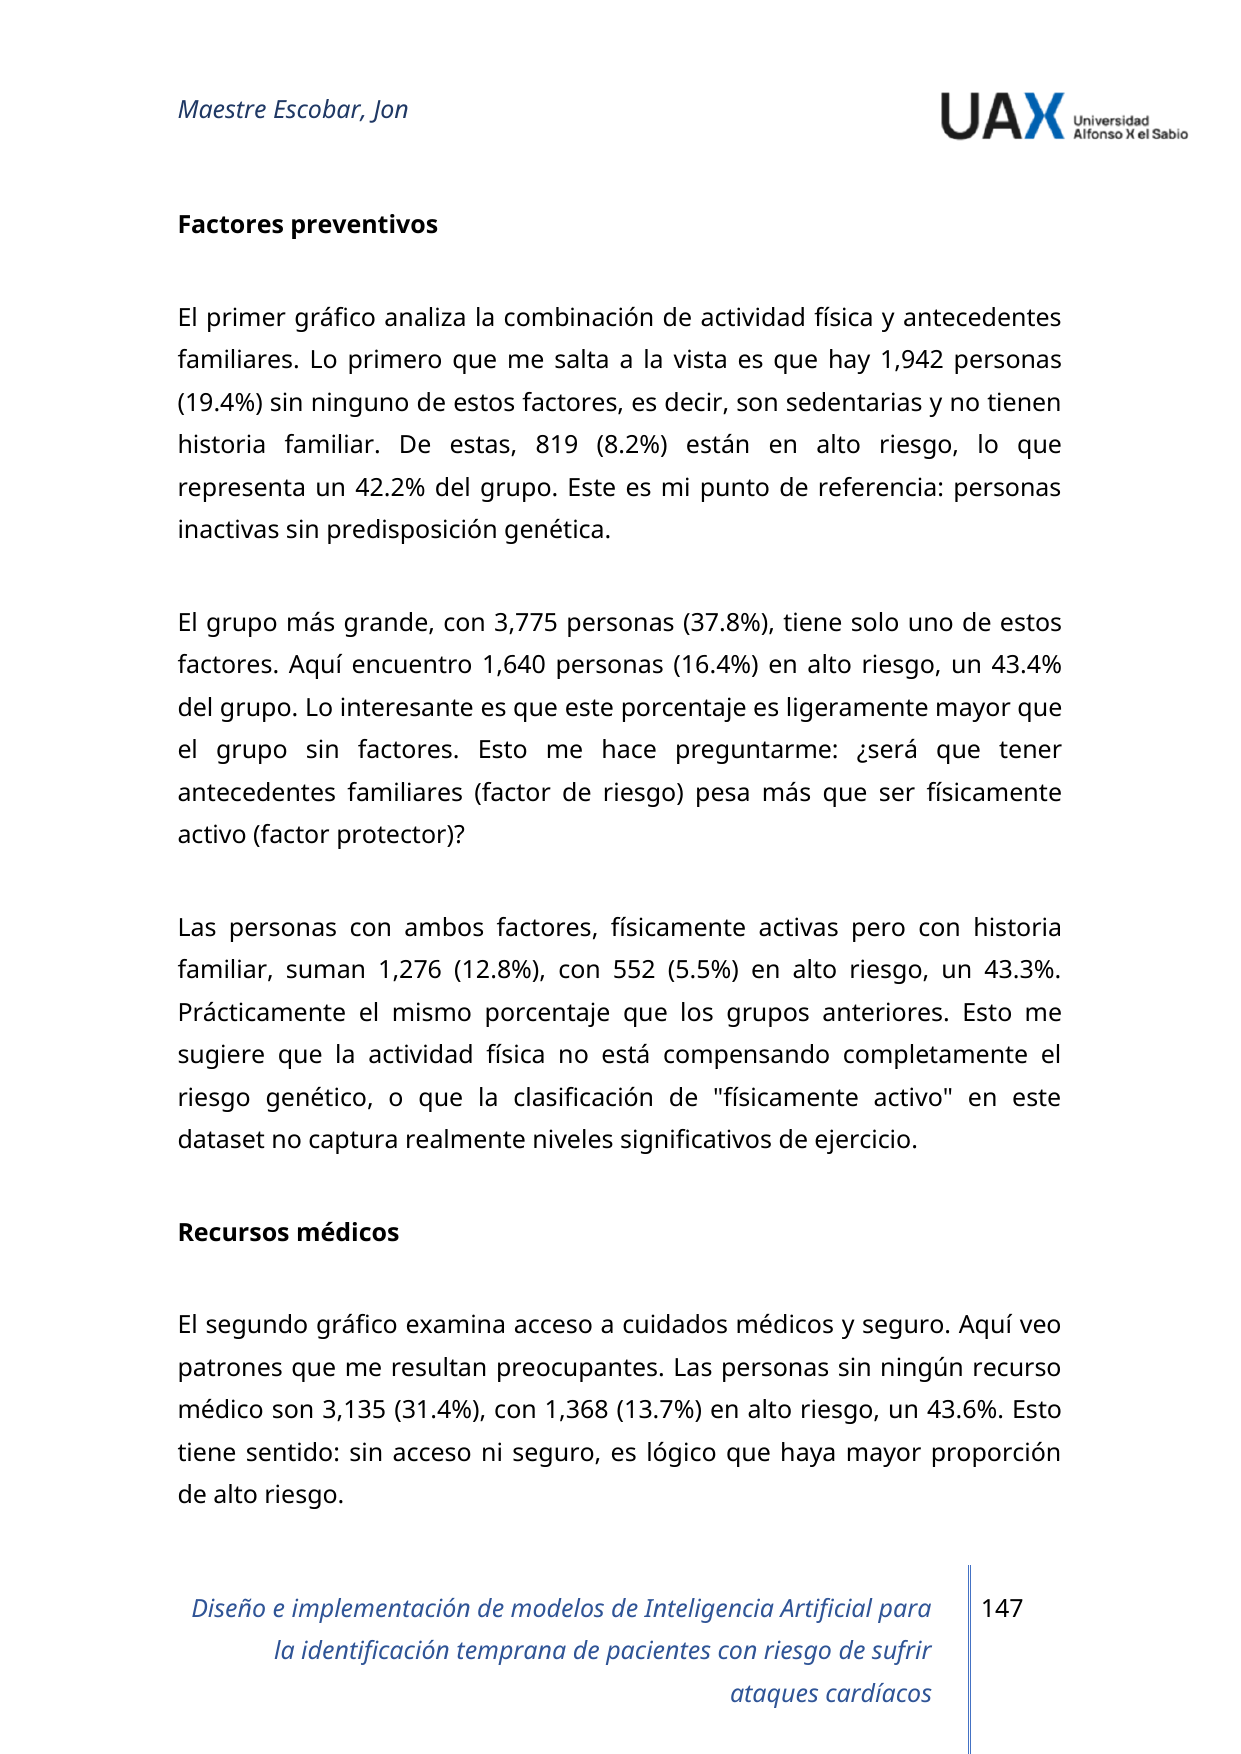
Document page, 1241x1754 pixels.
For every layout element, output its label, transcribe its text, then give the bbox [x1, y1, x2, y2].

text Factores preventivos [177, 207, 1063, 241]
picture [940, 89, 1192, 144]
text Recursos médicos [177, 1214, 1063, 1248]
text Las personas con ambos factores, físicamente activas pero con historia familiar, suman 1,276 (12.8%), con 552 (5.5%) en alto riesgo, un 43.3%. Prácticamente el mismo porcentaje que los grupos anteriores. Esto me sugiere que la actividad física no está compensando completamente el riesgo genético, o que la clasificación de "físicamente activo" en este dataset no captura realmente niveles significativos de ejercicio. [177, 909, 1063, 1156]
text El segundo gráfico examina acceso a cuidados médicos y seguro. Aquí veo patrones que me resultan preocupantes. Las personas sin ningún recurso médico son 3,135 (31.4%), con 1,368 (13.7%) en alto riesgo, un 43.6%. Esto tiene sentido: sin acceso ni seguro, es lógico que haya mayor proporción de alto riesgo. [177, 1307, 1063, 1511]
text El grupo más grande, con 3,775 personas (37.8%), tiene solo uno de estos factores. Aquí encuentro 1,640 personas (16.4%) en alto riesgo, un 43.4% del grupo. Lo interesante es que este porcentaje es ligeramente mayor que el grupo sin factores. Esto me hace preguntarme: ¿será que tener antecedentes familiares (factor de riesgo) pesa más que ser físicamente activo (factor protector)? [177, 604, 1063, 851]
text El primer gráfico analiza la combinación de actividad física y antecedentes familiares. Lo primero que me salta a la vista es que hay 1,942 personas (19.4%) sin ninguno de estos factores, es decir, son sedentarias y no tienen historia familiar. De estas, 819 (8.2%) están en alto riesgo, lo que representa un 42.2% del grupo. Este es mi punto de referencia: personas inactivas sin predisposición genética. [177, 299, 1063, 546]
